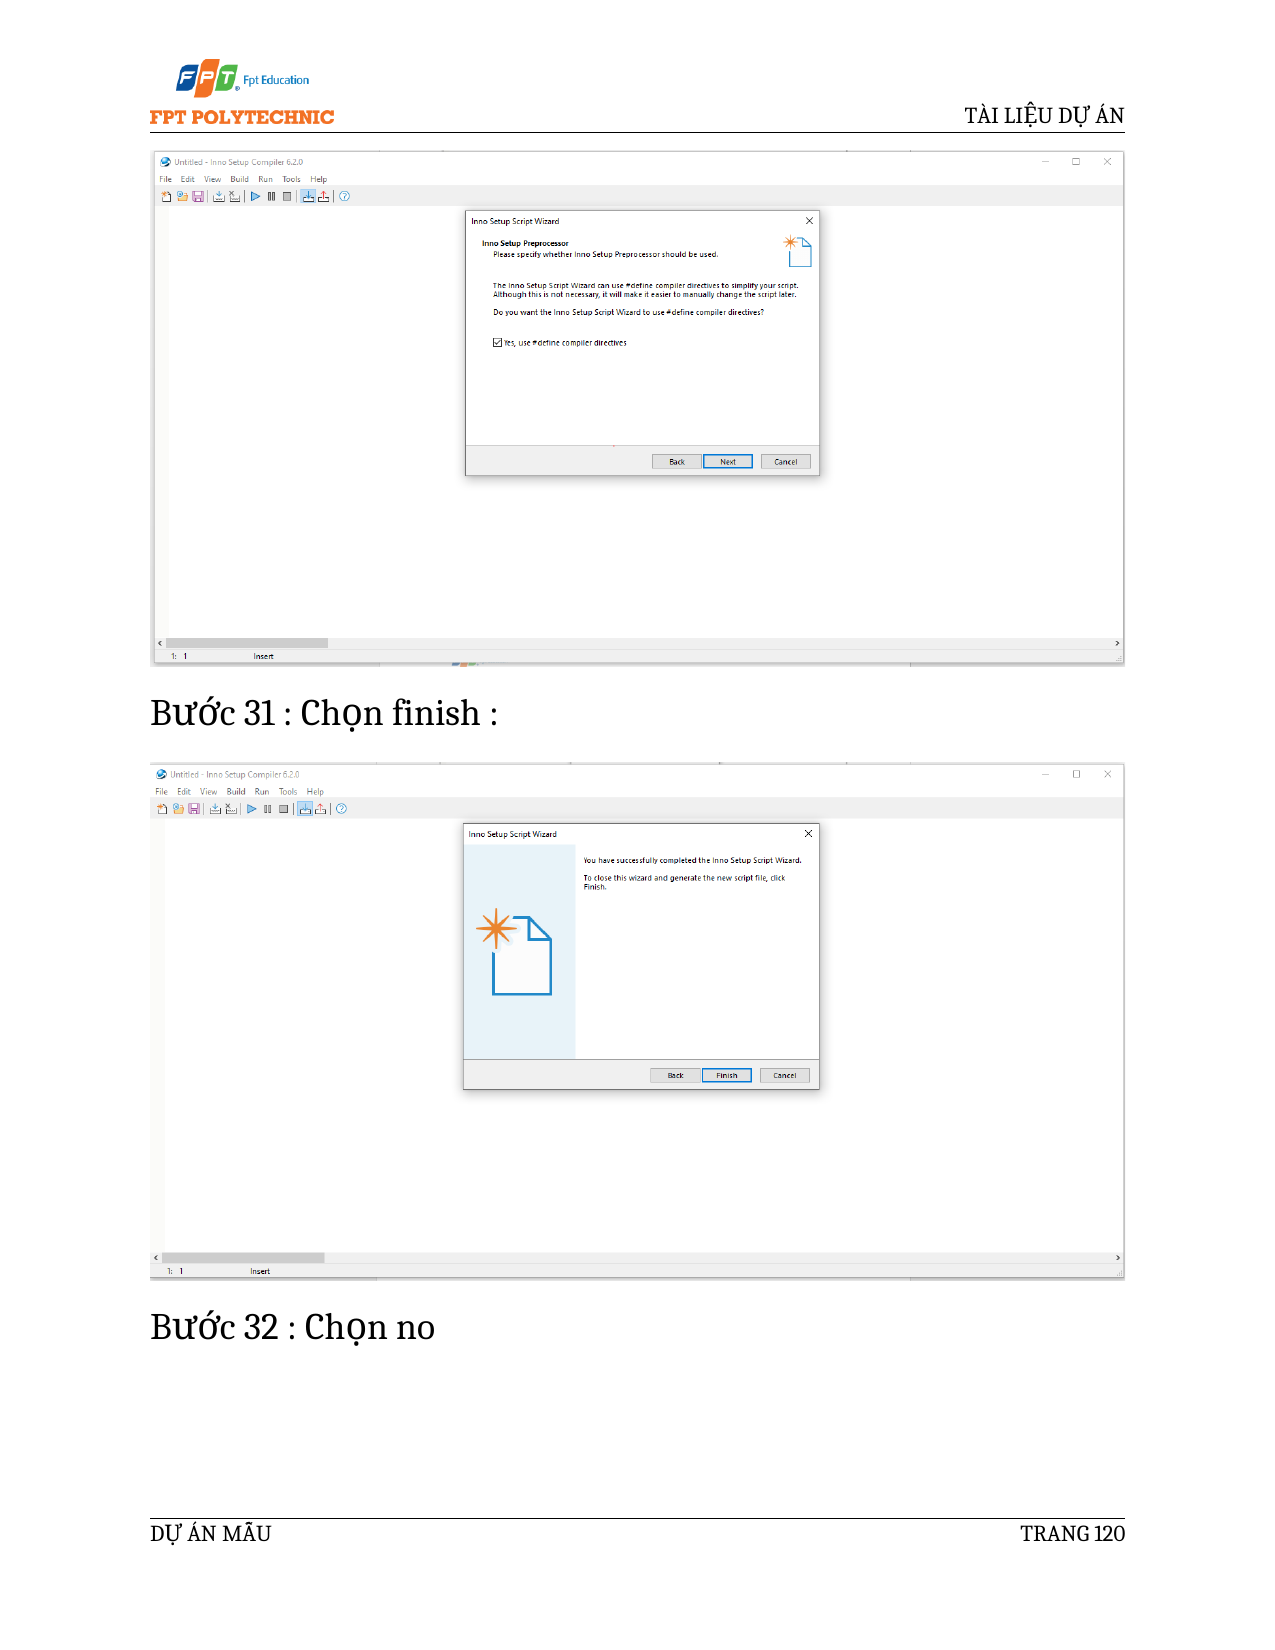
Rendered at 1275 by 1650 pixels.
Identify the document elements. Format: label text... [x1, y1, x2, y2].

picture [150, 762, 1125, 1281]
text Bước 31 : Chọn finish : [150, 692, 1125, 735]
text Bước 32 : Chọn no [150, 1306, 1125, 1349]
picture [150, 59, 336, 124]
picture [150, 150, 1125, 667]
